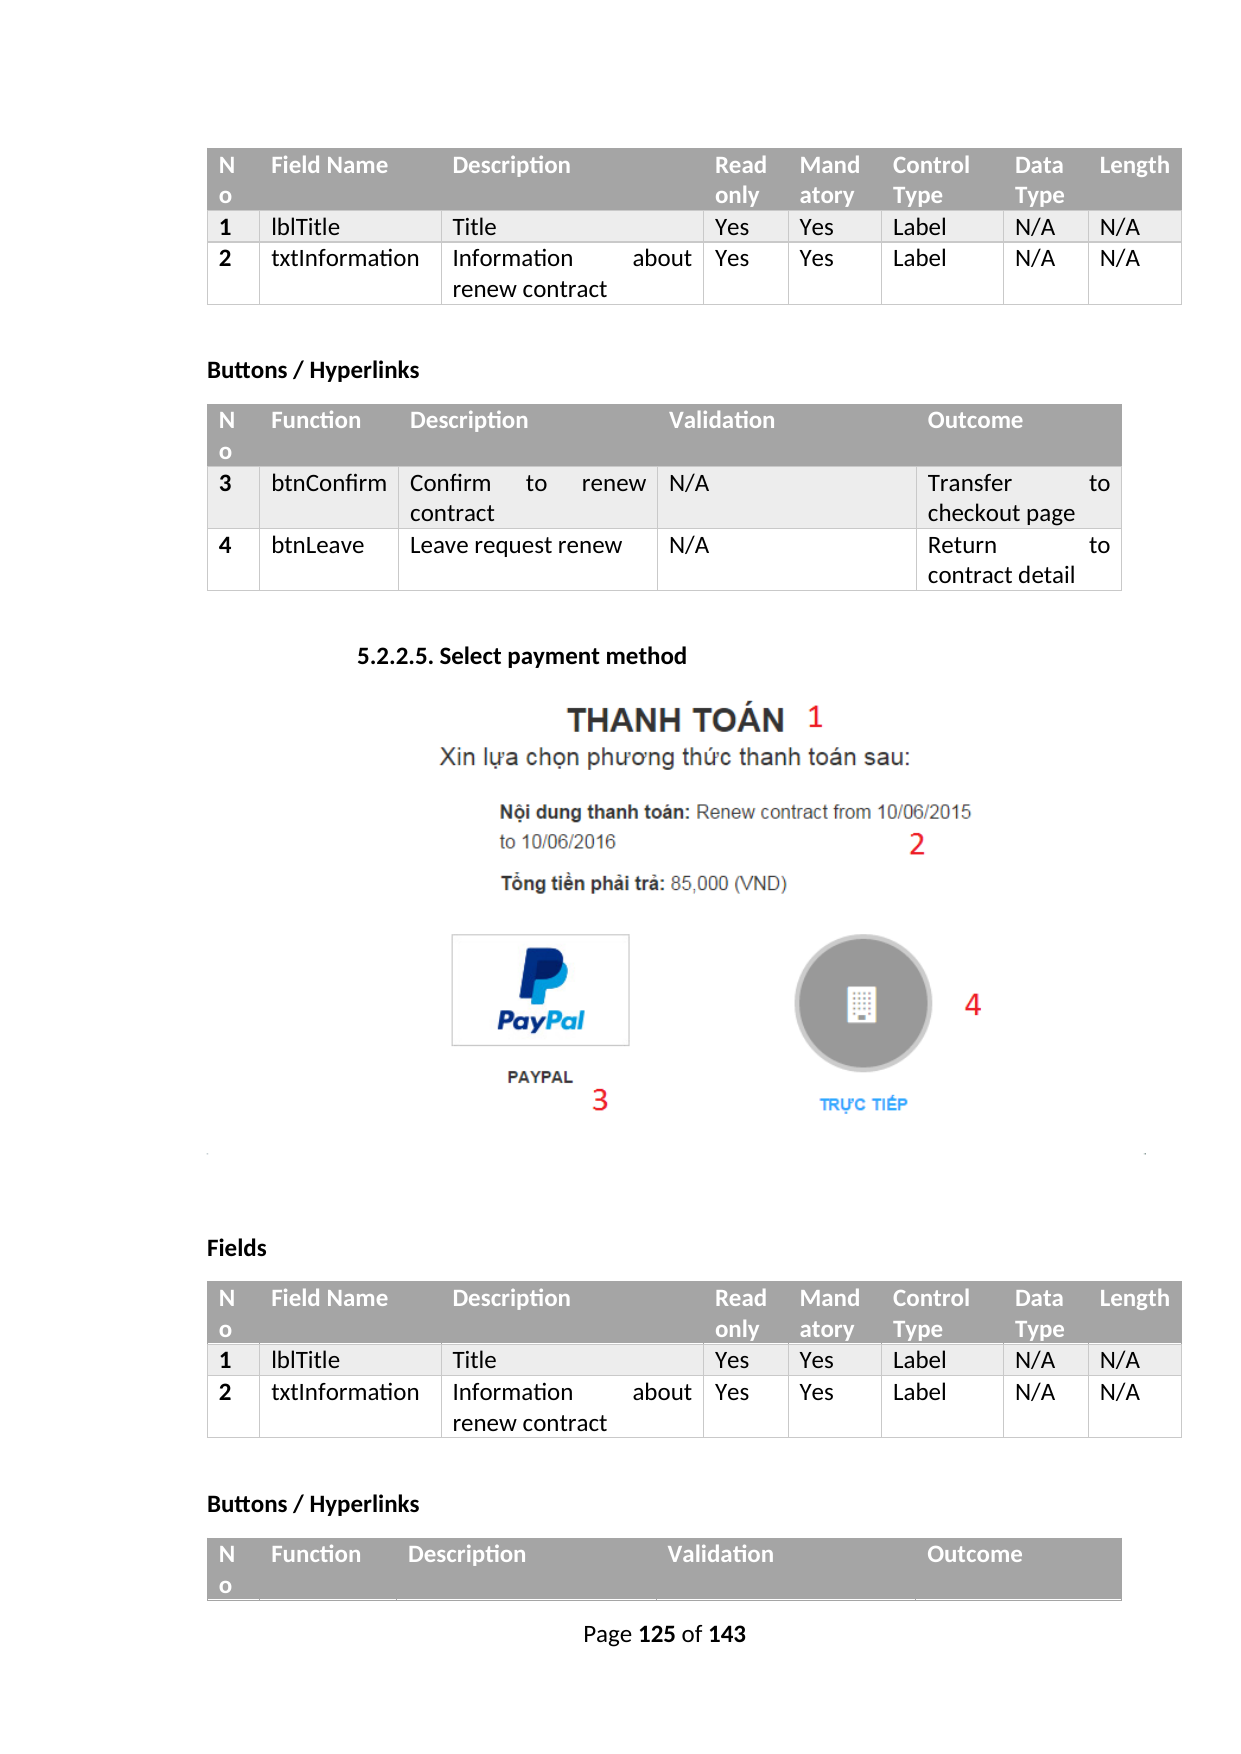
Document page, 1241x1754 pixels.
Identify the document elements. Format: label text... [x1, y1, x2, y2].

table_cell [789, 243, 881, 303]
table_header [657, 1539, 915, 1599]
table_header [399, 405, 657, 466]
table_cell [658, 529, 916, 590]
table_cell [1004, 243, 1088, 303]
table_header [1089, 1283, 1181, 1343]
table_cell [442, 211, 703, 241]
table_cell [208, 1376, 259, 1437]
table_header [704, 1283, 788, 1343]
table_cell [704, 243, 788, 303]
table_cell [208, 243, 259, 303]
picture [206, 671, 1146, 1164]
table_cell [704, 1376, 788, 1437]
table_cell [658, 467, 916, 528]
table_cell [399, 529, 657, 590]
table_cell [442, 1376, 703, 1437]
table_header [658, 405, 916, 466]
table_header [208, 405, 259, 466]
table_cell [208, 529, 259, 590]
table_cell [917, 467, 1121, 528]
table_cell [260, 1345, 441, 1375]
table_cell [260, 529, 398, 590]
subtitle Select payment method [357, 641, 1122, 671]
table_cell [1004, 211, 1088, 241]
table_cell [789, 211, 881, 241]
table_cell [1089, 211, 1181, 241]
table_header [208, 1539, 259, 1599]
text Buttons / Hyperlinks [207, 354, 1122, 384]
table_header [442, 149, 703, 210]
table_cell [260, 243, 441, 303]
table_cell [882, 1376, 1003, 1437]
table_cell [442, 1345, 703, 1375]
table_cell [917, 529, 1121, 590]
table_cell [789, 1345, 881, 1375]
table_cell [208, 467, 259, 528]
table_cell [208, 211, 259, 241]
text Buttons / Hyperlinks [207, 1488, 1122, 1518]
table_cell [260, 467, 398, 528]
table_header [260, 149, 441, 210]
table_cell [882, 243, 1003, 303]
text Fields [207, 1232, 1122, 1262]
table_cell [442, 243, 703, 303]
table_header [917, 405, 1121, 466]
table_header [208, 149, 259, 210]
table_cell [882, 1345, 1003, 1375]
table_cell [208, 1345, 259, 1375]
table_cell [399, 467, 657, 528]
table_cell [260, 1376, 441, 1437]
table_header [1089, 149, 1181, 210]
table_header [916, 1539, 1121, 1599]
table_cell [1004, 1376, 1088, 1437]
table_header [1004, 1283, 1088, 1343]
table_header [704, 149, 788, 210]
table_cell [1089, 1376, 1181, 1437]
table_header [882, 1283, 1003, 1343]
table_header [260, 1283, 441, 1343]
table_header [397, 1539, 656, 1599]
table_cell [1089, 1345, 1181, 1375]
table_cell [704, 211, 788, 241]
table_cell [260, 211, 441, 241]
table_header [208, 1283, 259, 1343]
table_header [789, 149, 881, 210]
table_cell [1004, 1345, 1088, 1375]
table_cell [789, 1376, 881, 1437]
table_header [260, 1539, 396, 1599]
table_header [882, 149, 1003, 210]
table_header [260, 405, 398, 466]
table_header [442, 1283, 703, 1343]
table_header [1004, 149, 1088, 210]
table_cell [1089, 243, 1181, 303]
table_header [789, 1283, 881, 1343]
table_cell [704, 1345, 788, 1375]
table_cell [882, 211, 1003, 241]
